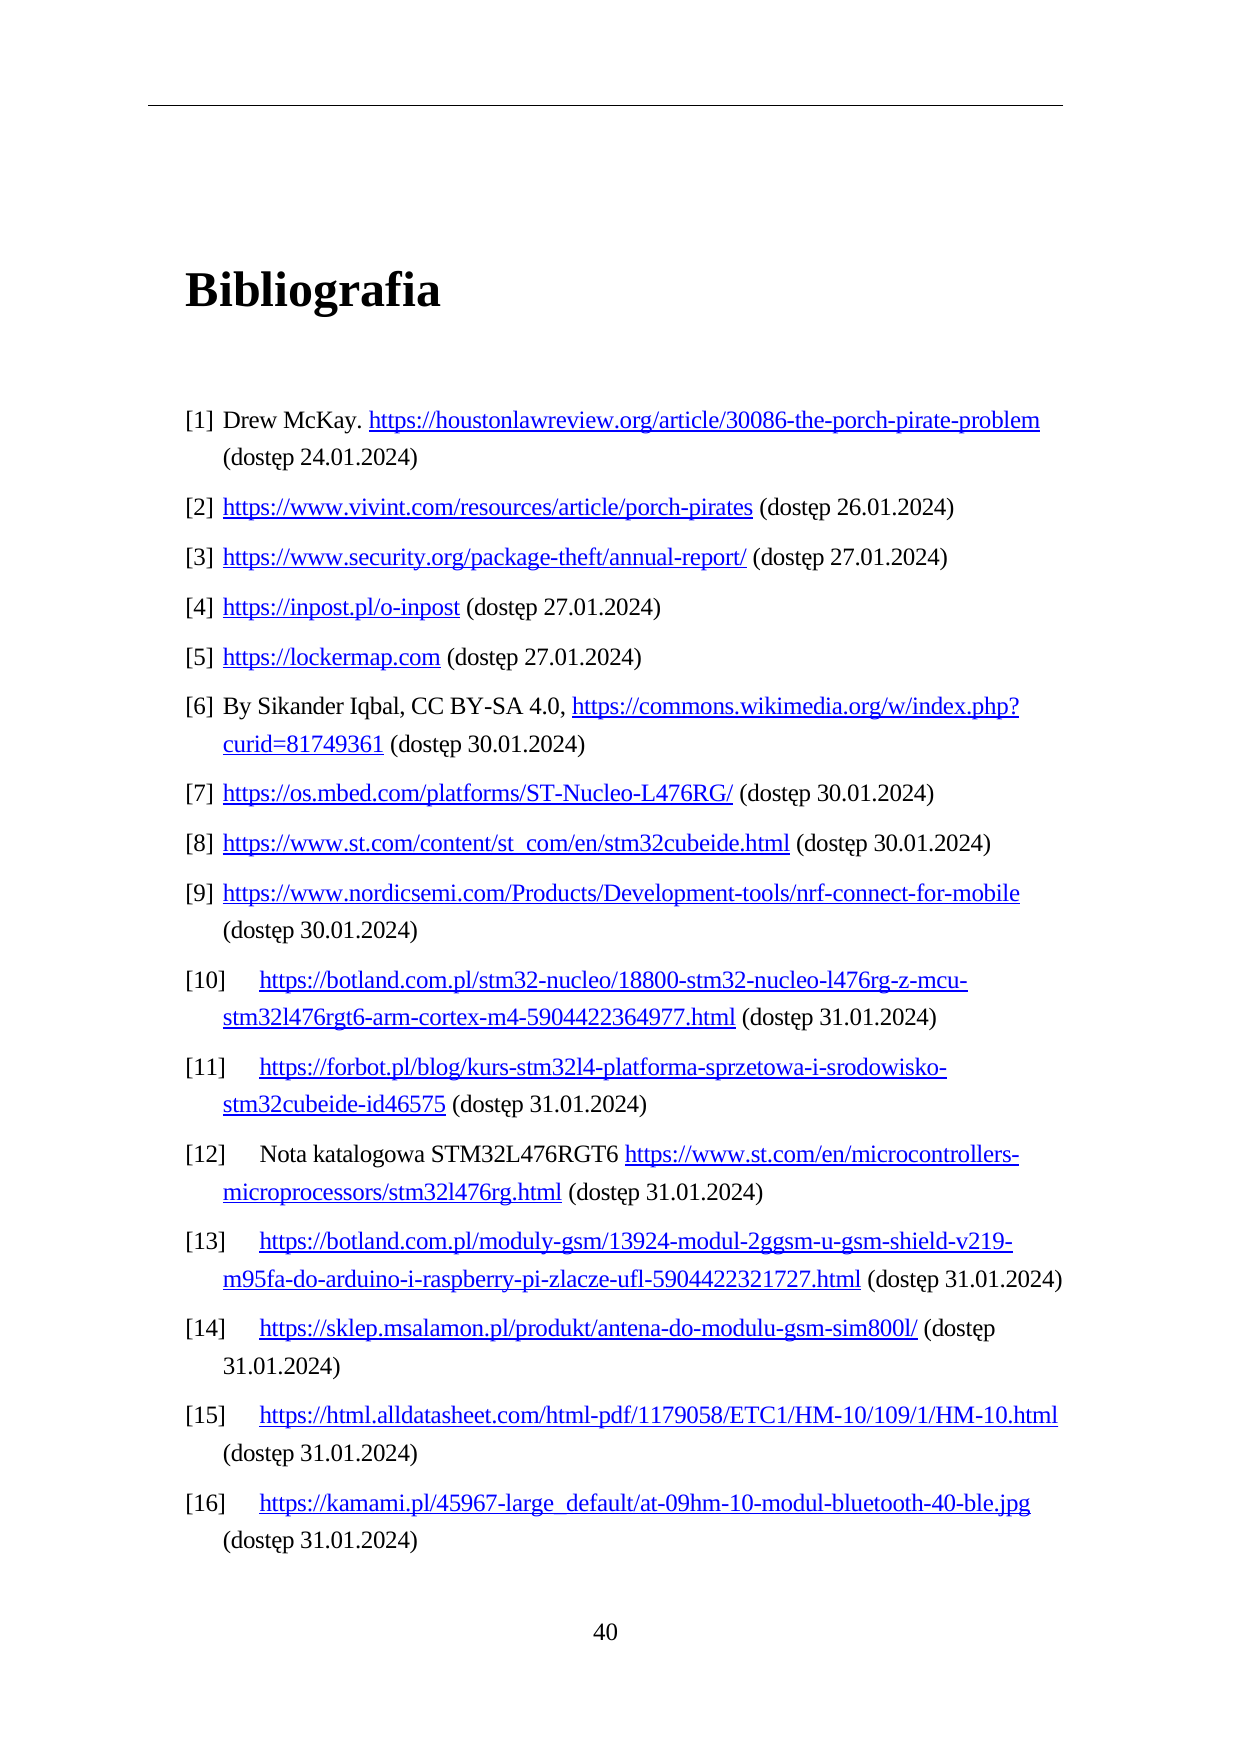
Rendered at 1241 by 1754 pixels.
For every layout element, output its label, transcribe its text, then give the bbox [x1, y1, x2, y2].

list https://sklep.msalamon.pl/produkt/antena-do-modulu-gsm-sim800l/ (dostęp 31.01.2024) [185, 1313, 1063, 1379]
list By Sikander Iqbal, CC BY-SA 4.0, https://commons.wikimedia.org/w/index.php?curid=81749361 (dostęp 30.01.2024) [185, 691, 1063, 757]
list https://html.alldatasheet.com/html-pdf/1179058/ETC1/HM-10/109/1/HM-10.html (dostęp 31.01.2024) [185, 1401, 1063, 1467]
list https://www.vivint.com/resources/article/porch-pirates (dostęp 26.01.2024) [185, 492, 1063, 521]
list https://os.mbed.com/platforms/ST-Nucleo-L476RG/ (dostęp 30.01.2024) [185, 778, 1063, 807]
list https://botland.com.pl/stm32-nucleo/18800-stm32-nucleo-l476rg-z-mcu-stm32l476rgt6-arm-cortex-m4-5904422364977.html (dostęp 31.01.2024) [185, 965, 1063, 1031]
list https://www.security.org/package-theft/annual-report/ (dostęp 27.01.2024) [185, 542, 1063, 571]
list https://kamami.pl/45967-large_default/at-09hm-10-modul-bluetooth-40-ble.jpg (dostęp 31.01.2024) [185, 1488, 1063, 1554]
list https://inpost.pl/o-inpost (dostęp 27.01.2024) [185, 592, 1063, 621]
list https://botland.com.pl/moduly-gsm/13924-modul-2ggsm-u-gsm-shield-v219-m95fa-do-arduino-i-raspberry-pi-zlacze-ufl-5904422321727.html (dostęp 31.01.2024) [185, 1226, 1063, 1292]
list https://www.nordicsemi.com/Products/Development-tools/nrf-connect-for-mobile (dostęp 30.01.2024) [185, 878, 1063, 944]
list Nota katalogowa STM32L476RGT6 https://www.st.com/en/microcontrollers-microprocessors/stm32l476rg.html (dostęp 31.01.2024) [185, 1139, 1063, 1205]
list https://www.st.com/content/st_com/en/stm32cubeide.html (dostęp 30.01.2024) [185, 828, 1063, 857]
list https://lockermap.com (dostęp 27.01.2024) [185, 642, 1063, 670]
list Drew McKay. https://houstonlawreview.org/article/30086-the-porch-pirate-problem (dostęp 24.01.2024) [185, 405, 1063, 471]
list https://forbot.pl/blog/kurs-stm32l4-platforma-sprzetowa-i-srodowisko-stm32cubeide-id46575 (dostęp 31.01.2024) [185, 1052, 1063, 1118]
subtitle Bibliografia [186, 260, 1063, 318]
